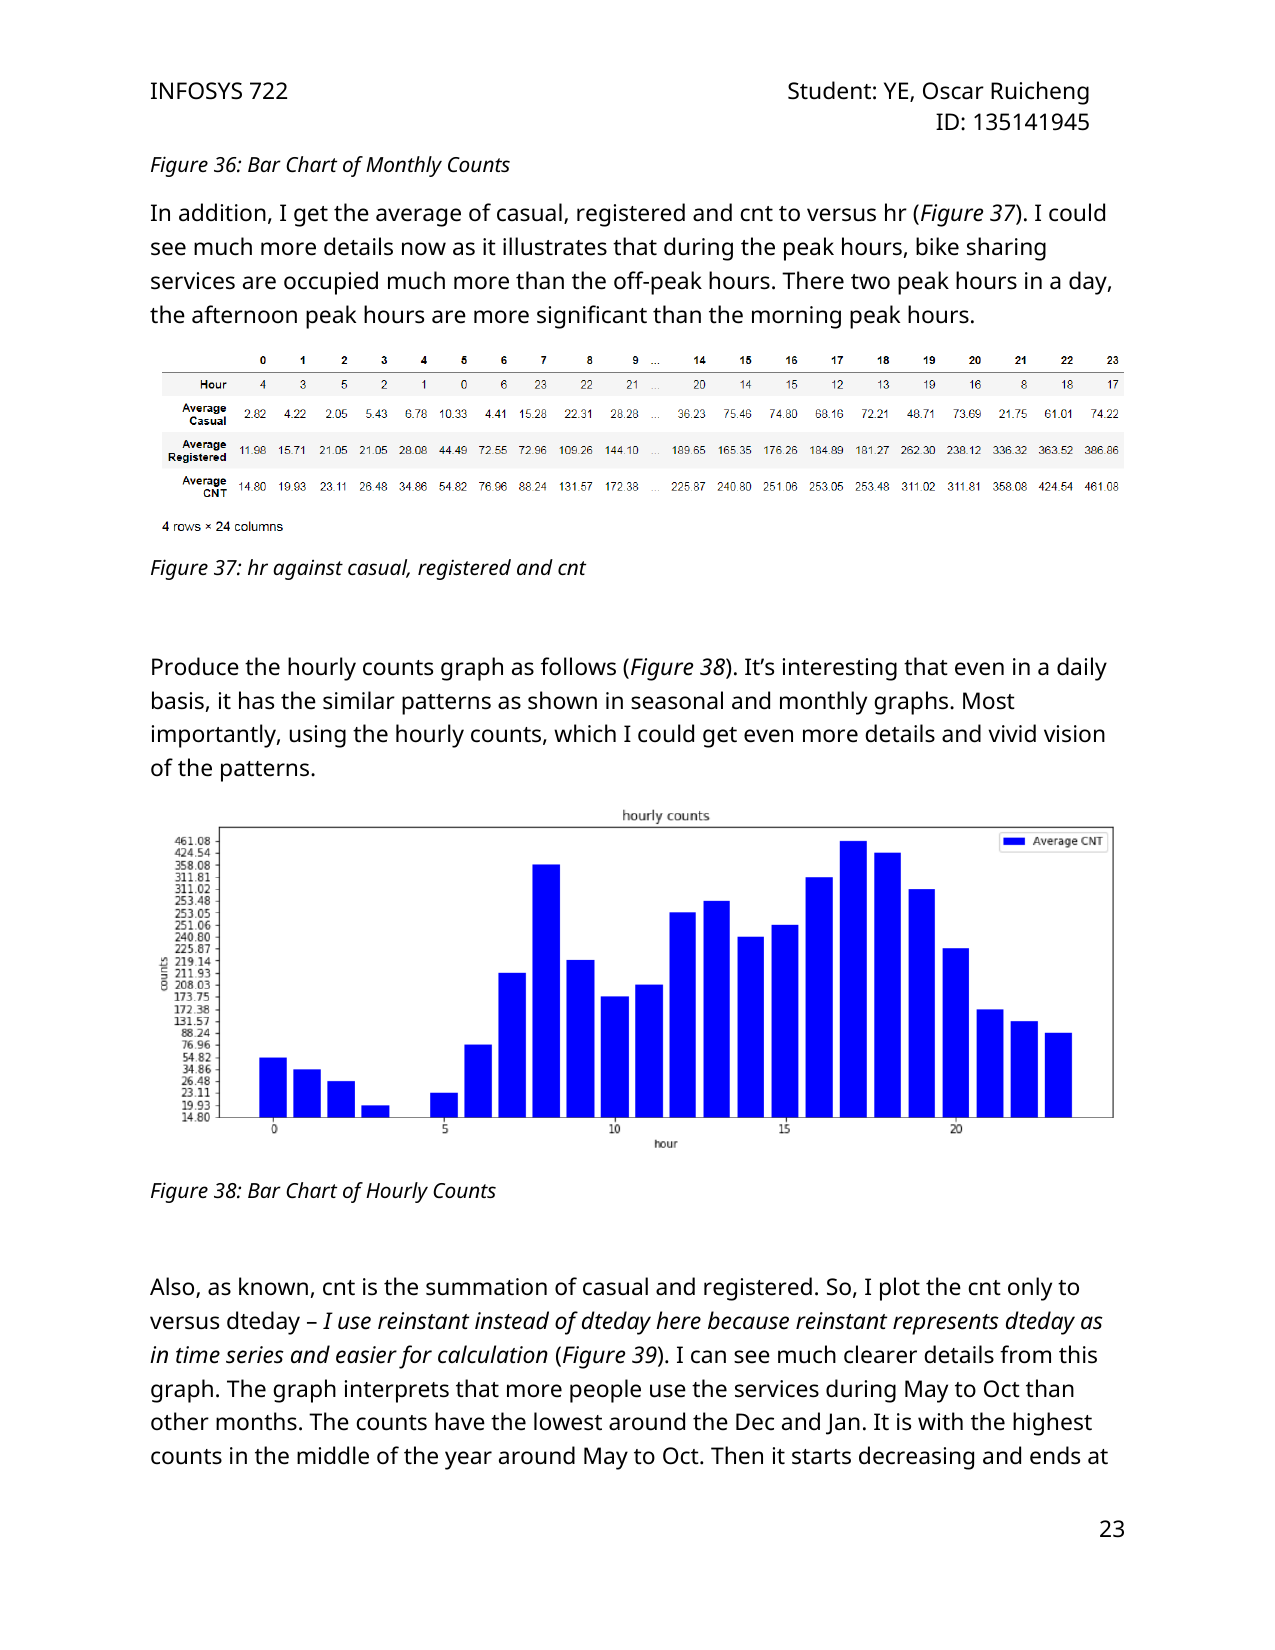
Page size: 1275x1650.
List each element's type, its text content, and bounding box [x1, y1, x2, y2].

text Figure 36: Bar Chart of Monthly Counts [150, 150, 1125, 178]
text In addition, I get the average of casual, registered and cnt to versus hr (Figure 37). I could see much more details now as it illustrates that during the peak hours, bike sharing services are occupied much more than the off-peak hours. There two peak hours in a day, the afternoon peak hours are more significant than the morning peak hours. [150, 197, 1125, 330]
text Figure 37: hr against casual, registered and cnt [150, 553, 1125, 582]
text Produce the hourly counts graph as follows (Figure 38). It’s interesting that even in a daily basis, it has the similar patterns as shown in seasonal and monthly graphs. Most importantly, using the hourly counts, which I could get even more details and vivid vision of the patterns. [150, 651, 1125, 783]
text Figure 38: Bar Chart of Hourly Counts [150, 1177, 1125, 1205]
picture [150, 802, 1125, 1158]
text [150, 1271, 1125, 1471]
picture [150, 348, 1124, 534]
